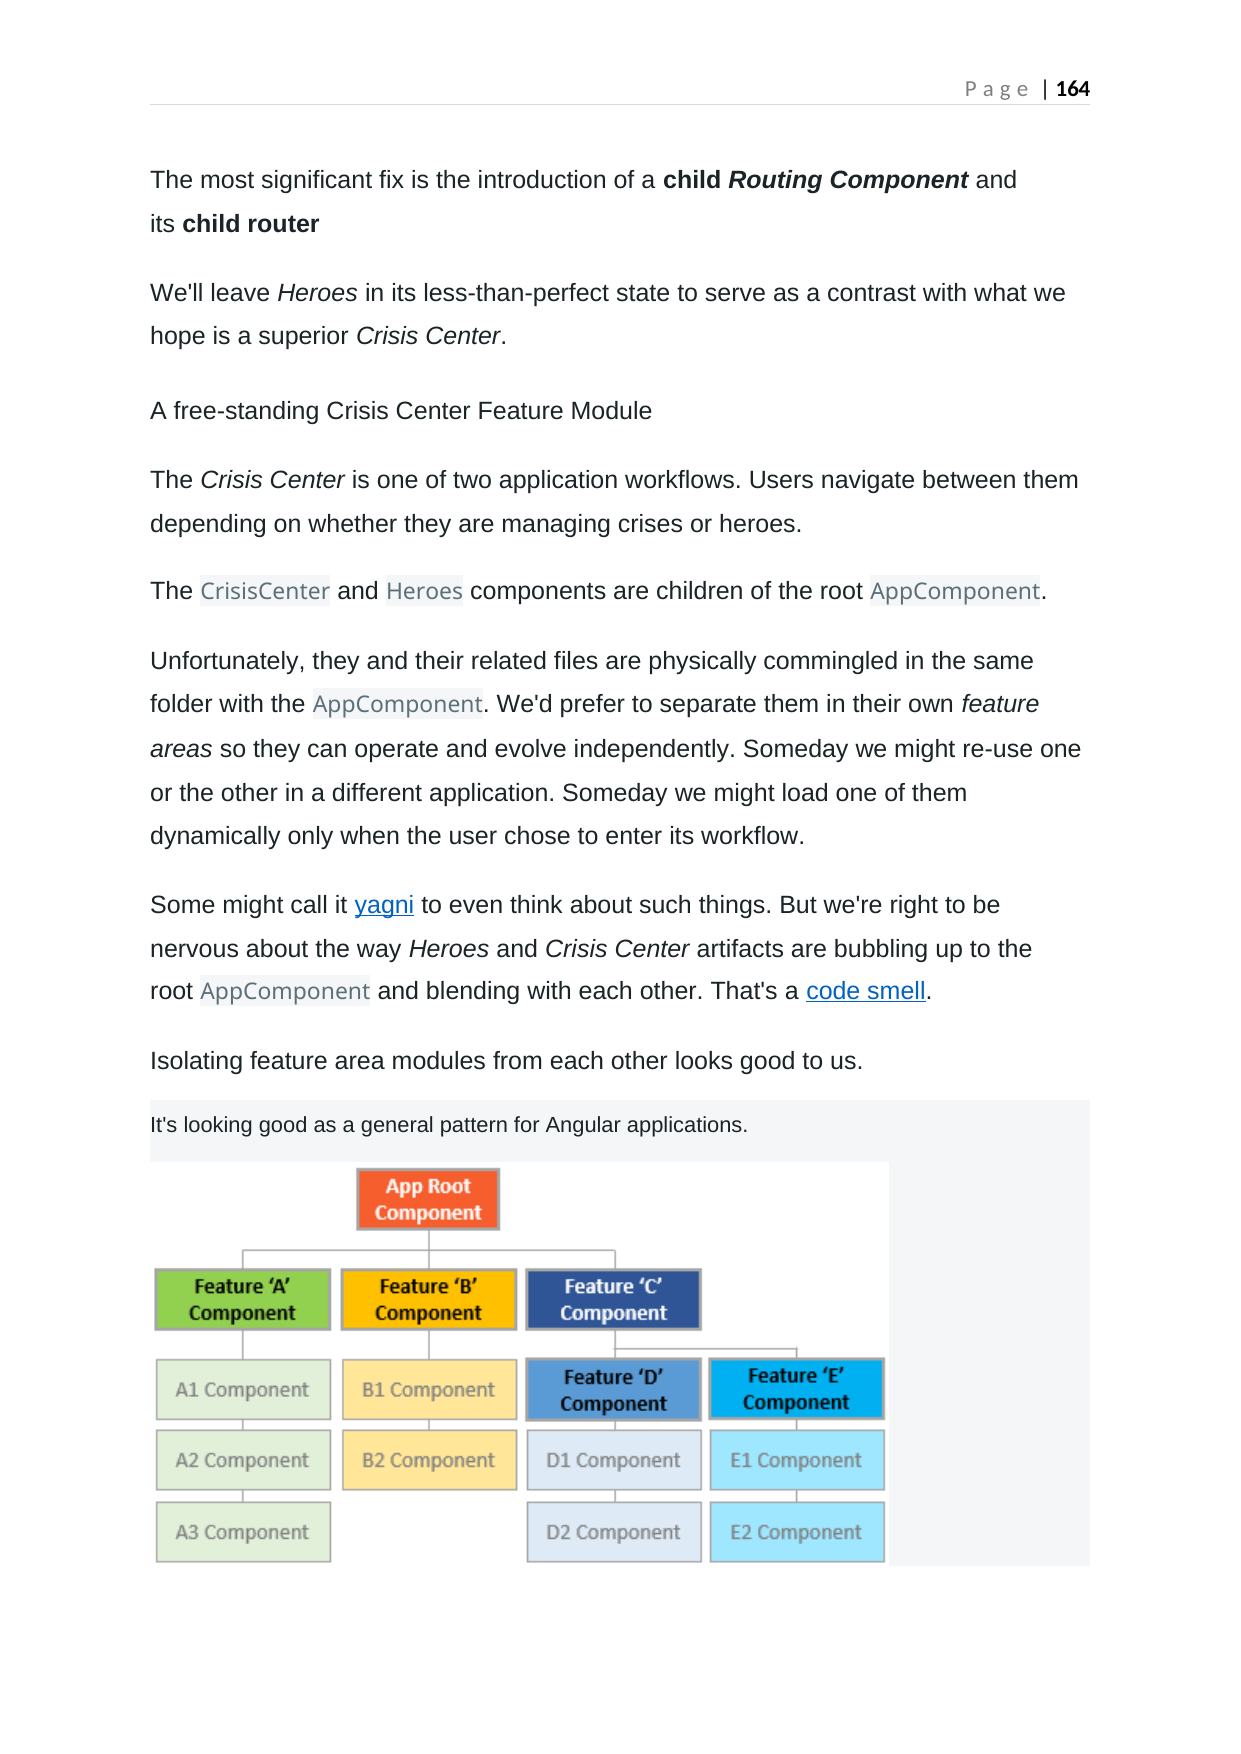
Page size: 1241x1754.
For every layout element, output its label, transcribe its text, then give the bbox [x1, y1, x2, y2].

text It's looking good as a general pattern for Angular applications. [150, 1100, 1090, 1137]
picture [150, 1162, 889, 1566]
text The CrisisCenter and Heroes components are children of the root AppComponent. [150, 562, 1090, 606]
subtitle A free-standing Crisis Center Feature Module [150, 375, 1090, 425]
text The Crisis Center is one of two application workflows. Users navigate between them depending on whether they are managing crises or heroes. [150, 450, 1090, 537]
text Some might call it yagni to even think about such things. But we're right to be nervous about the way Heroes and Crisis Center artifacts are bubbling up to the root AppComponent and blending with each other. That's a code smell. [150, 875, 1090, 1006]
text We'll leave Heroes in its less-than-perfect state to serve as a contrast with what we hope is a superior Crisis Center. [150, 262, 1090, 350]
text Isolating feature area modules from each other looks good to us. [150, 1031, 1090, 1075]
text The most significant fix is the introduction of a child Routing Component and its child router [150, 150, 1090, 237]
text Unfortunately, they and their related files are physically commingled in the same folder with the AppComponent. We'd prefer to separate them in their own feature areas so they can operate and evolve independently. Someday we might re-use one or the other in a different application. Someday we might load one of them dynamically only when the user chose to enter its workflow. [150, 631, 1090, 850]
